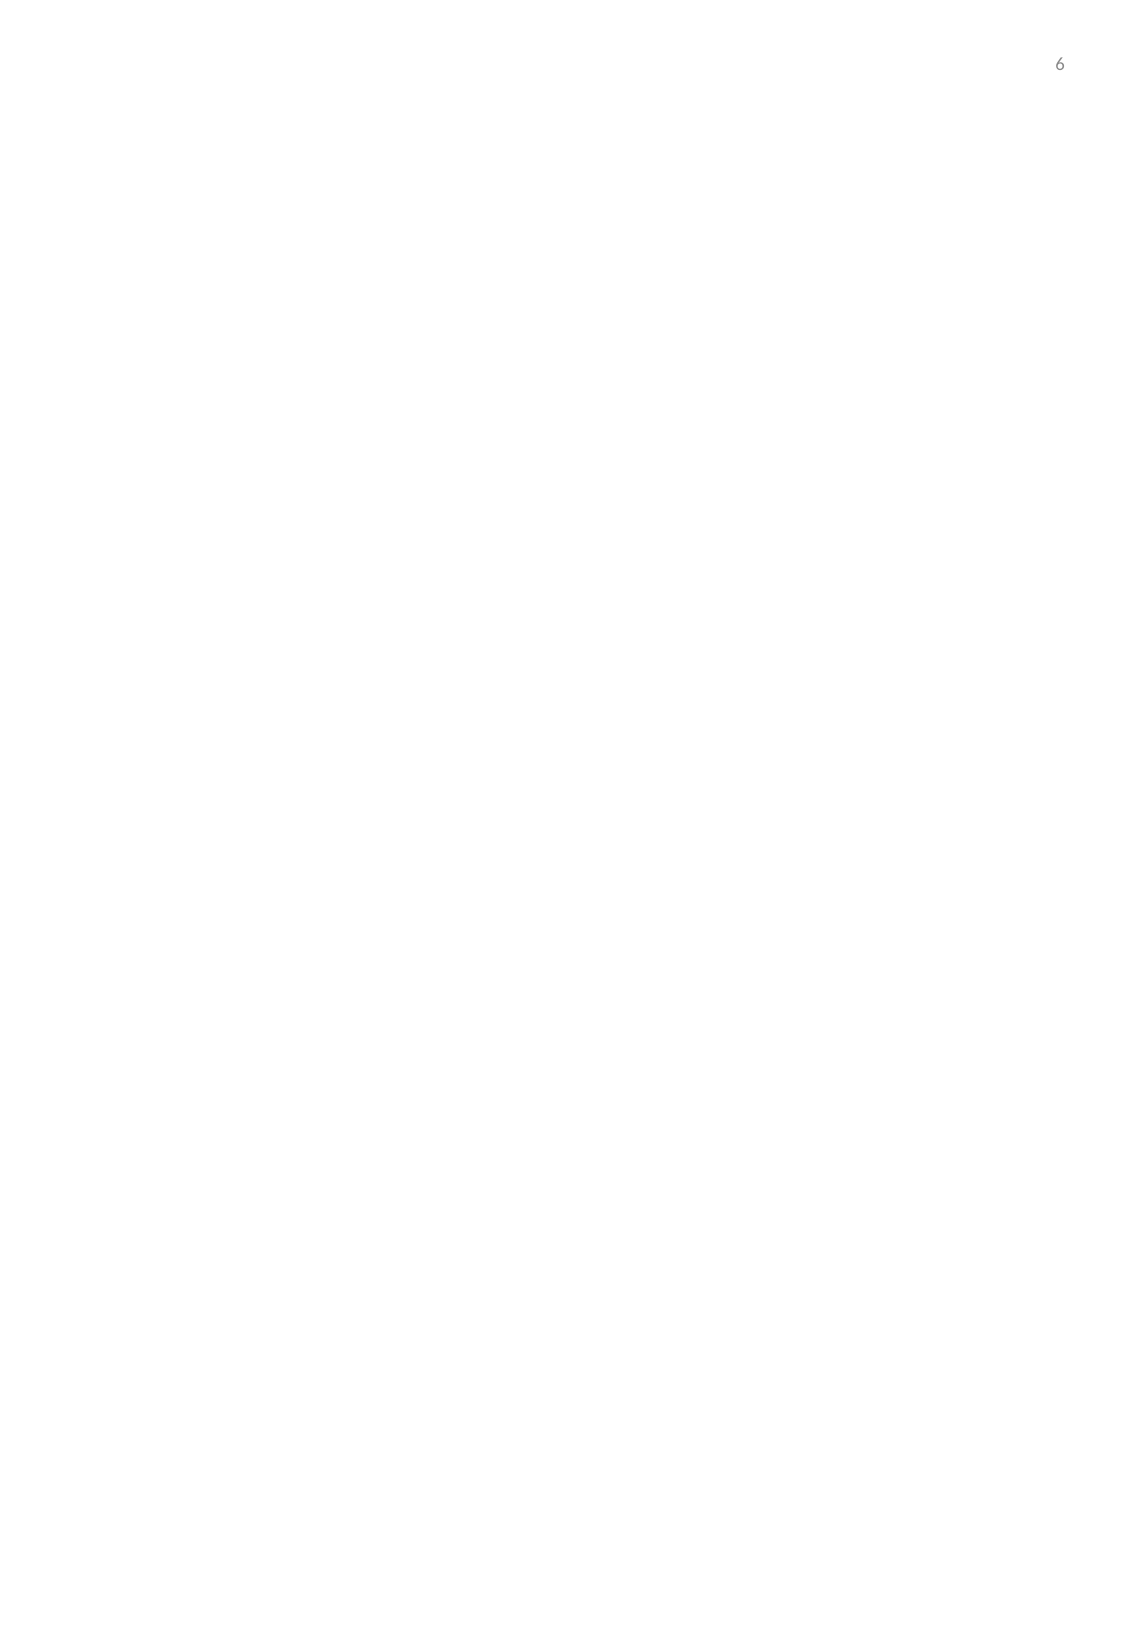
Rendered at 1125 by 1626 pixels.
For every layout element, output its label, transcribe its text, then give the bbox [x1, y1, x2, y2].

text 6 [37, 52, 1064, 75]
